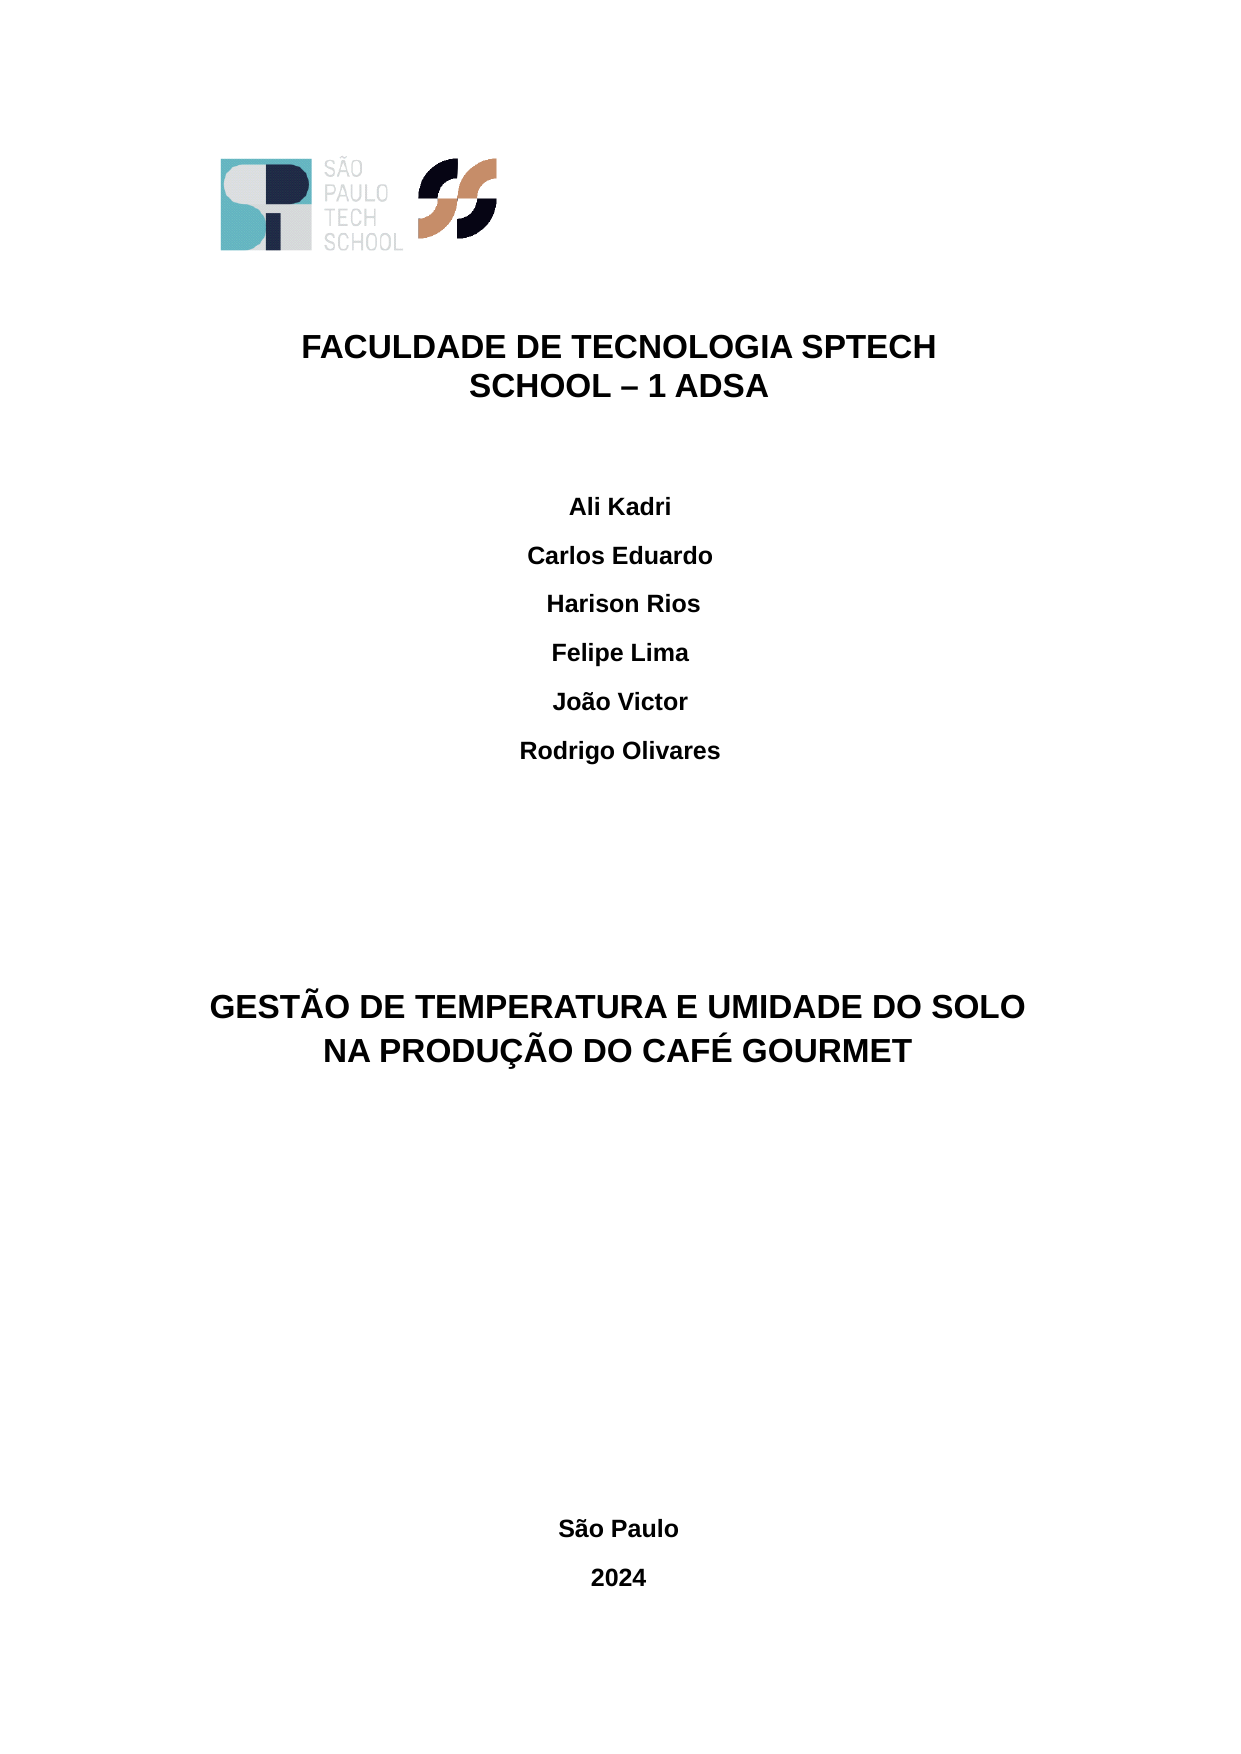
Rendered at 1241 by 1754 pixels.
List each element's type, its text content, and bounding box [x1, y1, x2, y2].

text SCHOOL – 1 ADSA [190, 366, 1048, 404]
text 2024 [542, 1563, 694, 1592]
text São Paulo [542, 1514, 694, 1543]
text Rodrigo Olivares [177, 736, 1063, 765]
text GESTÃO DE TEMPERATURA E UMIDADE DO SOLO NA PRODUÇÃO DO CAFÉ GOURMET [189, 988, 1047, 1069]
text Ali Kadri [177, 492, 1063, 521]
picture [220, 147, 515, 251]
text Harison Rios [177, 589, 1063, 618]
text Carlos Eduardo [177, 541, 1063, 569]
text João Victor [177, 687, 1063, 716]
text FACULDADE DE TECNOLOGIA SPTECH [190, 327, 1048, 366]
text Felipe Lima [177, 638, 1063, 667]
